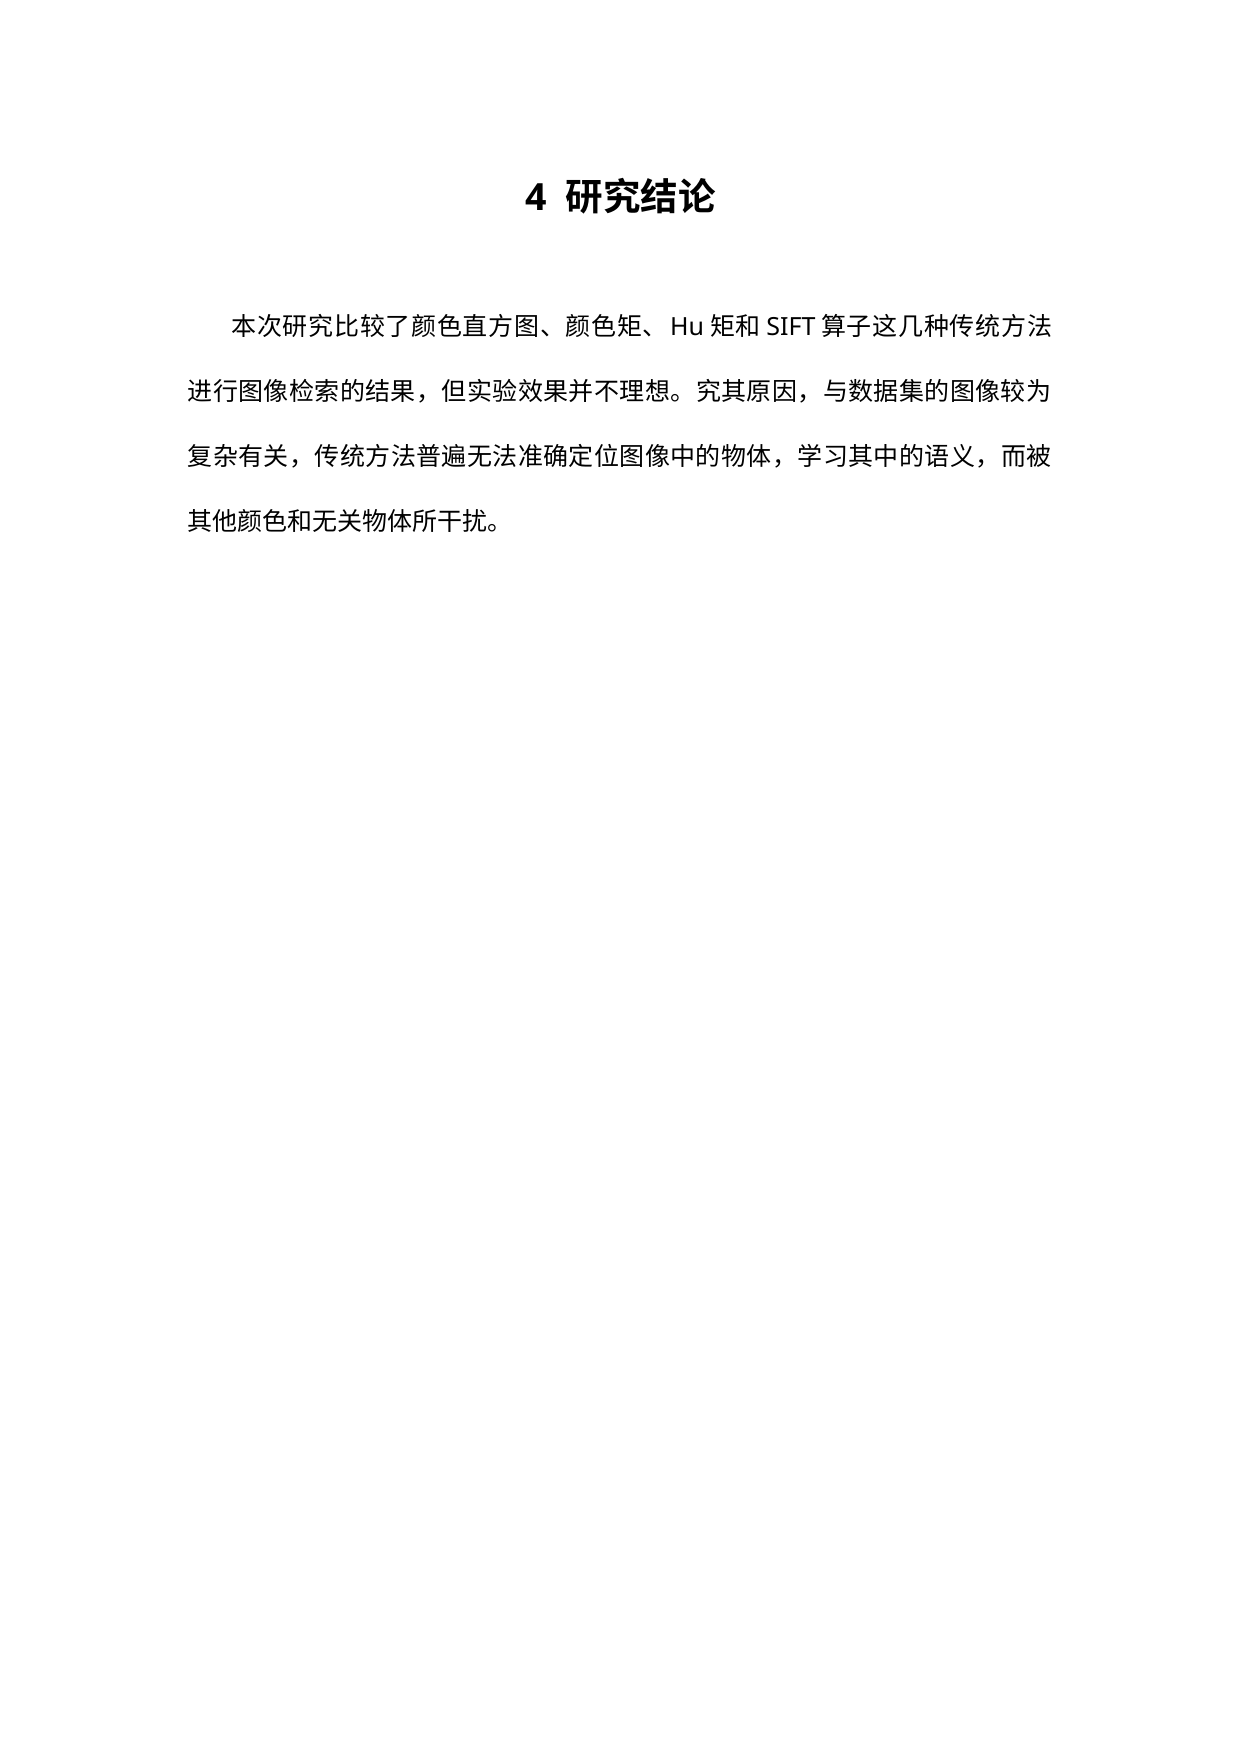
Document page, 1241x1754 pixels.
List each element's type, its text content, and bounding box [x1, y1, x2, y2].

text 4 研究结论 [187, 162, 1053, 227]
text 本次研究比较了颜色直方图、颜色矩、Hu矩和SIFT算子这几种传统方法进行图像检索的结果，但实验效果并不理想。究其原因，与数据集的图像较为复杂有关，传统方法普遍无法准确定位图像中的物体，学习其中的语义，而被其他颜色和无关物体所干扰。 [187, 292, 1053, 552]
